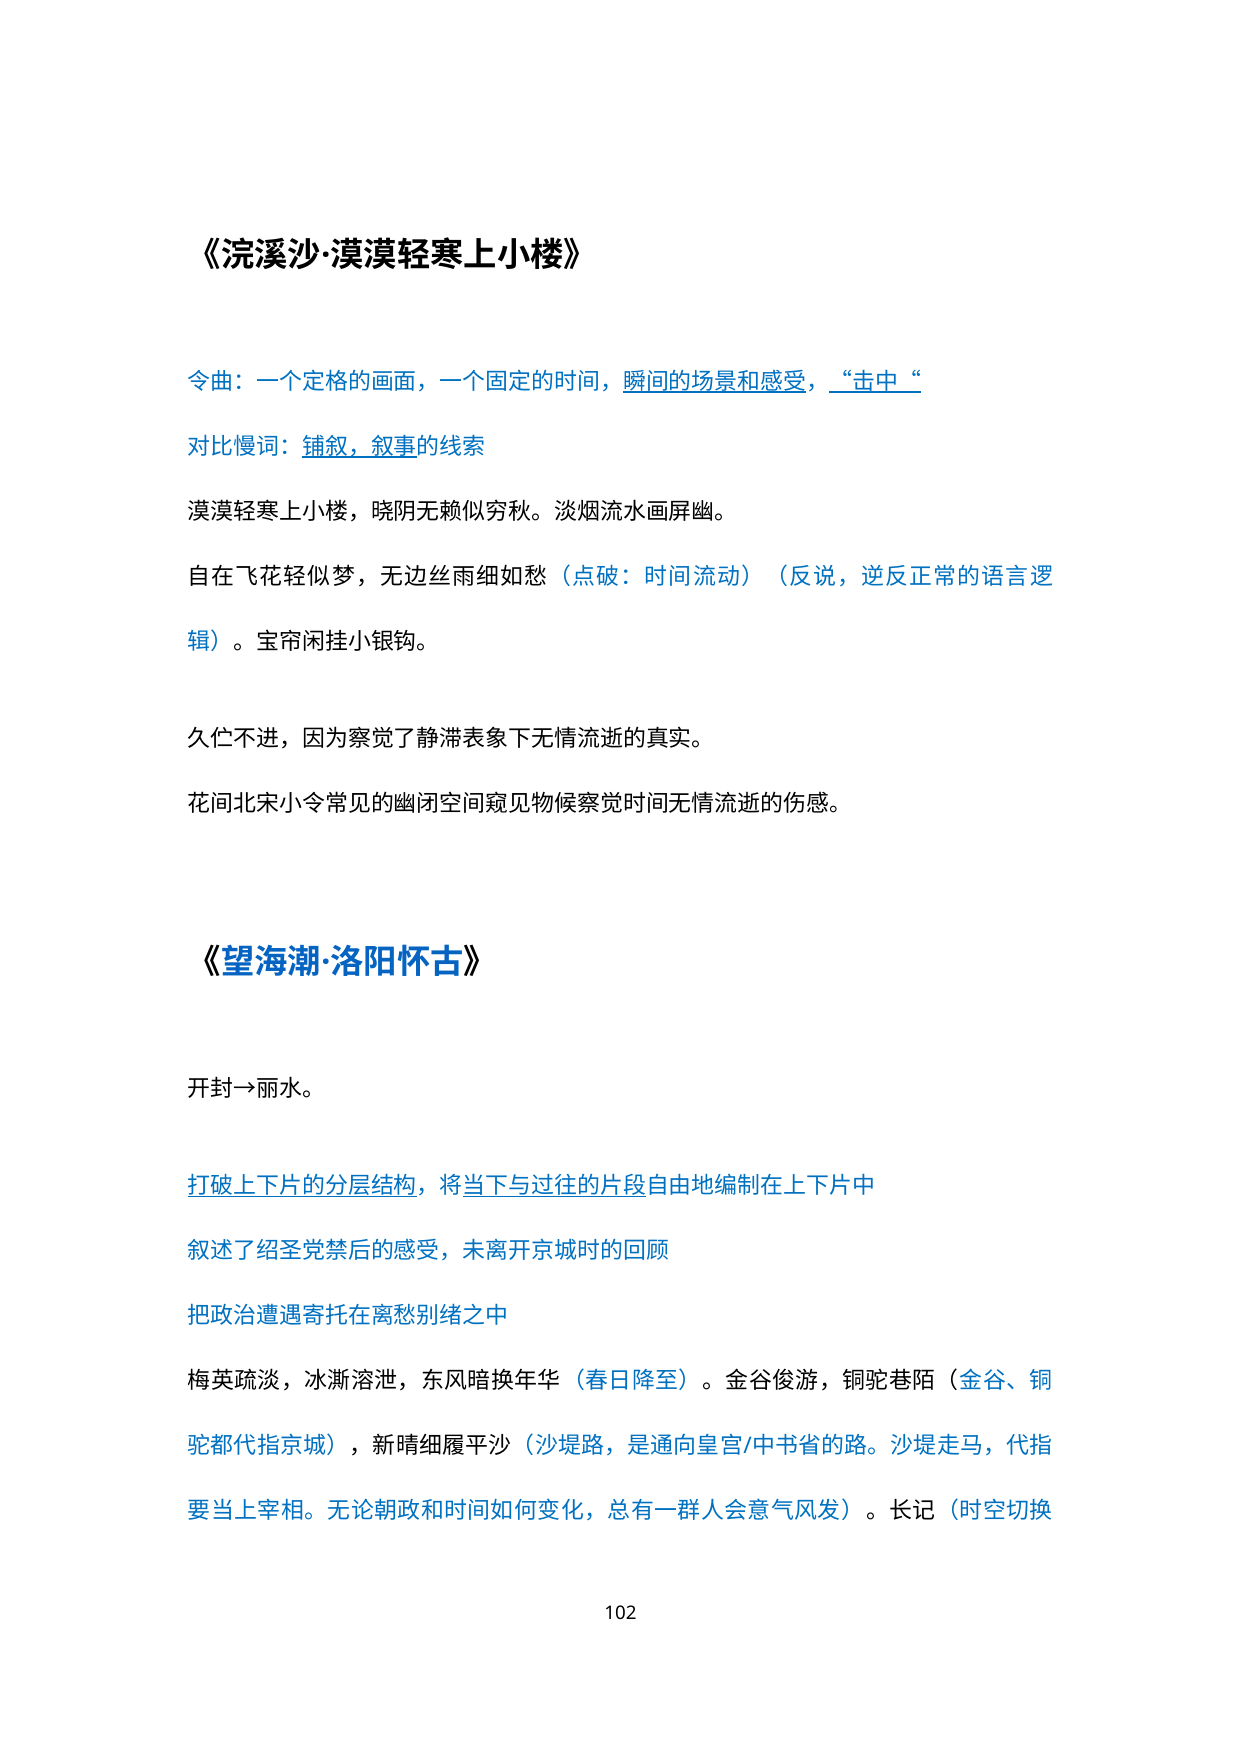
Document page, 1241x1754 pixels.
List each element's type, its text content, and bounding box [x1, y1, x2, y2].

text 叙述了绍圣党禁后的感受，未离开京城时的回顾 [187, 1216, 1053, 1281]
subtitle 《望海潮·洛阳怀古》 [187, 926, 1053, 991]
text 令曲：一个定格的画面，一个固定的时间，瞬间的场景和感受，“击中“ [187, 347, 1053, 412]
text 把政治遭遇寄托在离愁别绪之中 [187, 1281, 1053, 1346]
text 开封→丽水。 [187, 1054, 1053, 1119]
text 打破上下片的分层结构，将当下与过往的片段自由地编制在上下片中 [187, 1151, 1053, 1216]
text 漠漠轻寒上小楼，晓阴无赖似穷秋。淡烟流水画屏幽。 [187, 477, 1053, 542]
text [187, 1346, 1053, 1541]
text 自在飞花轻似梦，无边丝雨细如愁（点破：时间流动）（反说，逆反正常的语言逻辑）。宝帘闲挂小银钩。 [187, 542, 1053, 672]
subtitle 《浣溪沙·漠漠轻寒上小楼》 [187, 219, 1053, 284]
text 久伫不进，因为察觉了静滞表象下无情流逝的真实。 [187, 704, 1053, 769]
text 花间北宋小令常见的幽闭空间窥见物候察觉时间无情流逝的伤感。 [187, 769, 1053, 834]
text 对比慢词：铺叙，叙事的线索 [187, 412, 1053, 477]
